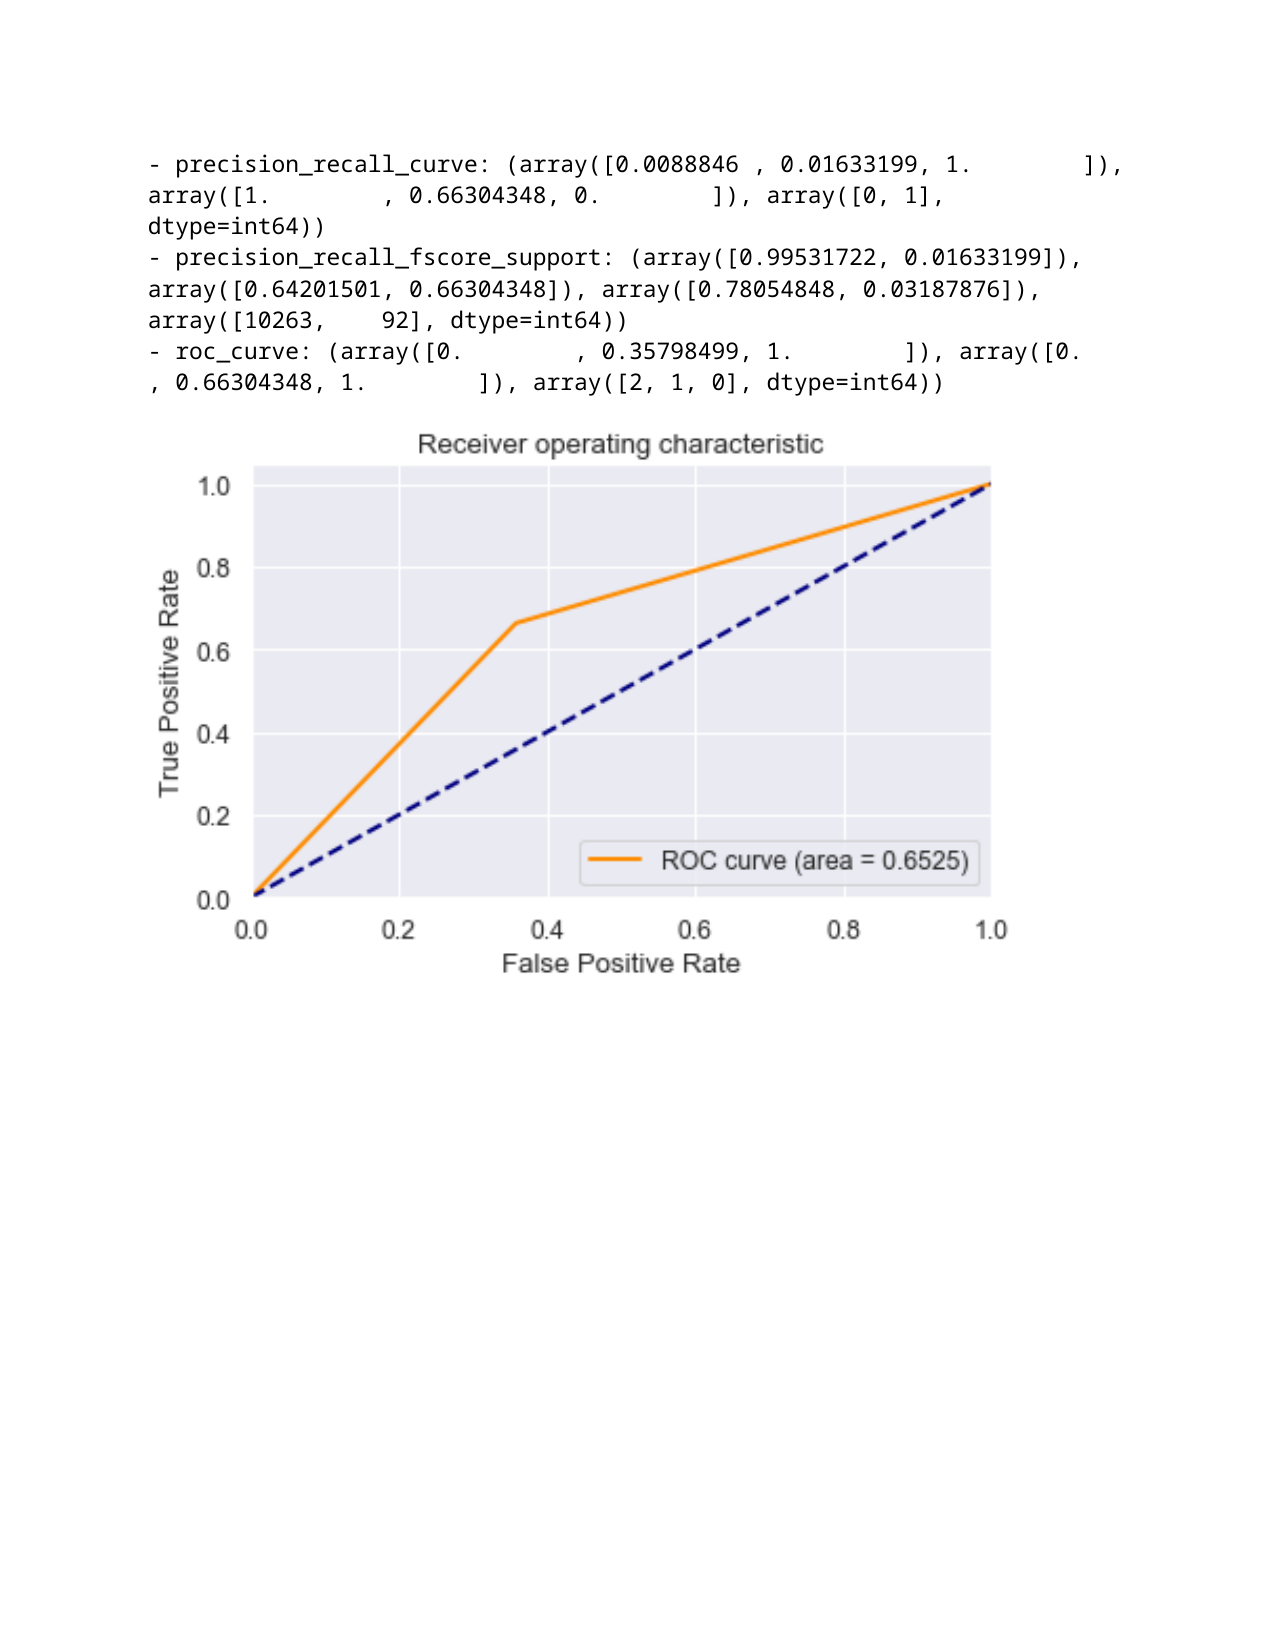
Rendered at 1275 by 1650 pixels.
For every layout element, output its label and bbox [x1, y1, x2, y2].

text [148, 148, 1127, 398]
picture [147, 418, 1023, 992]
